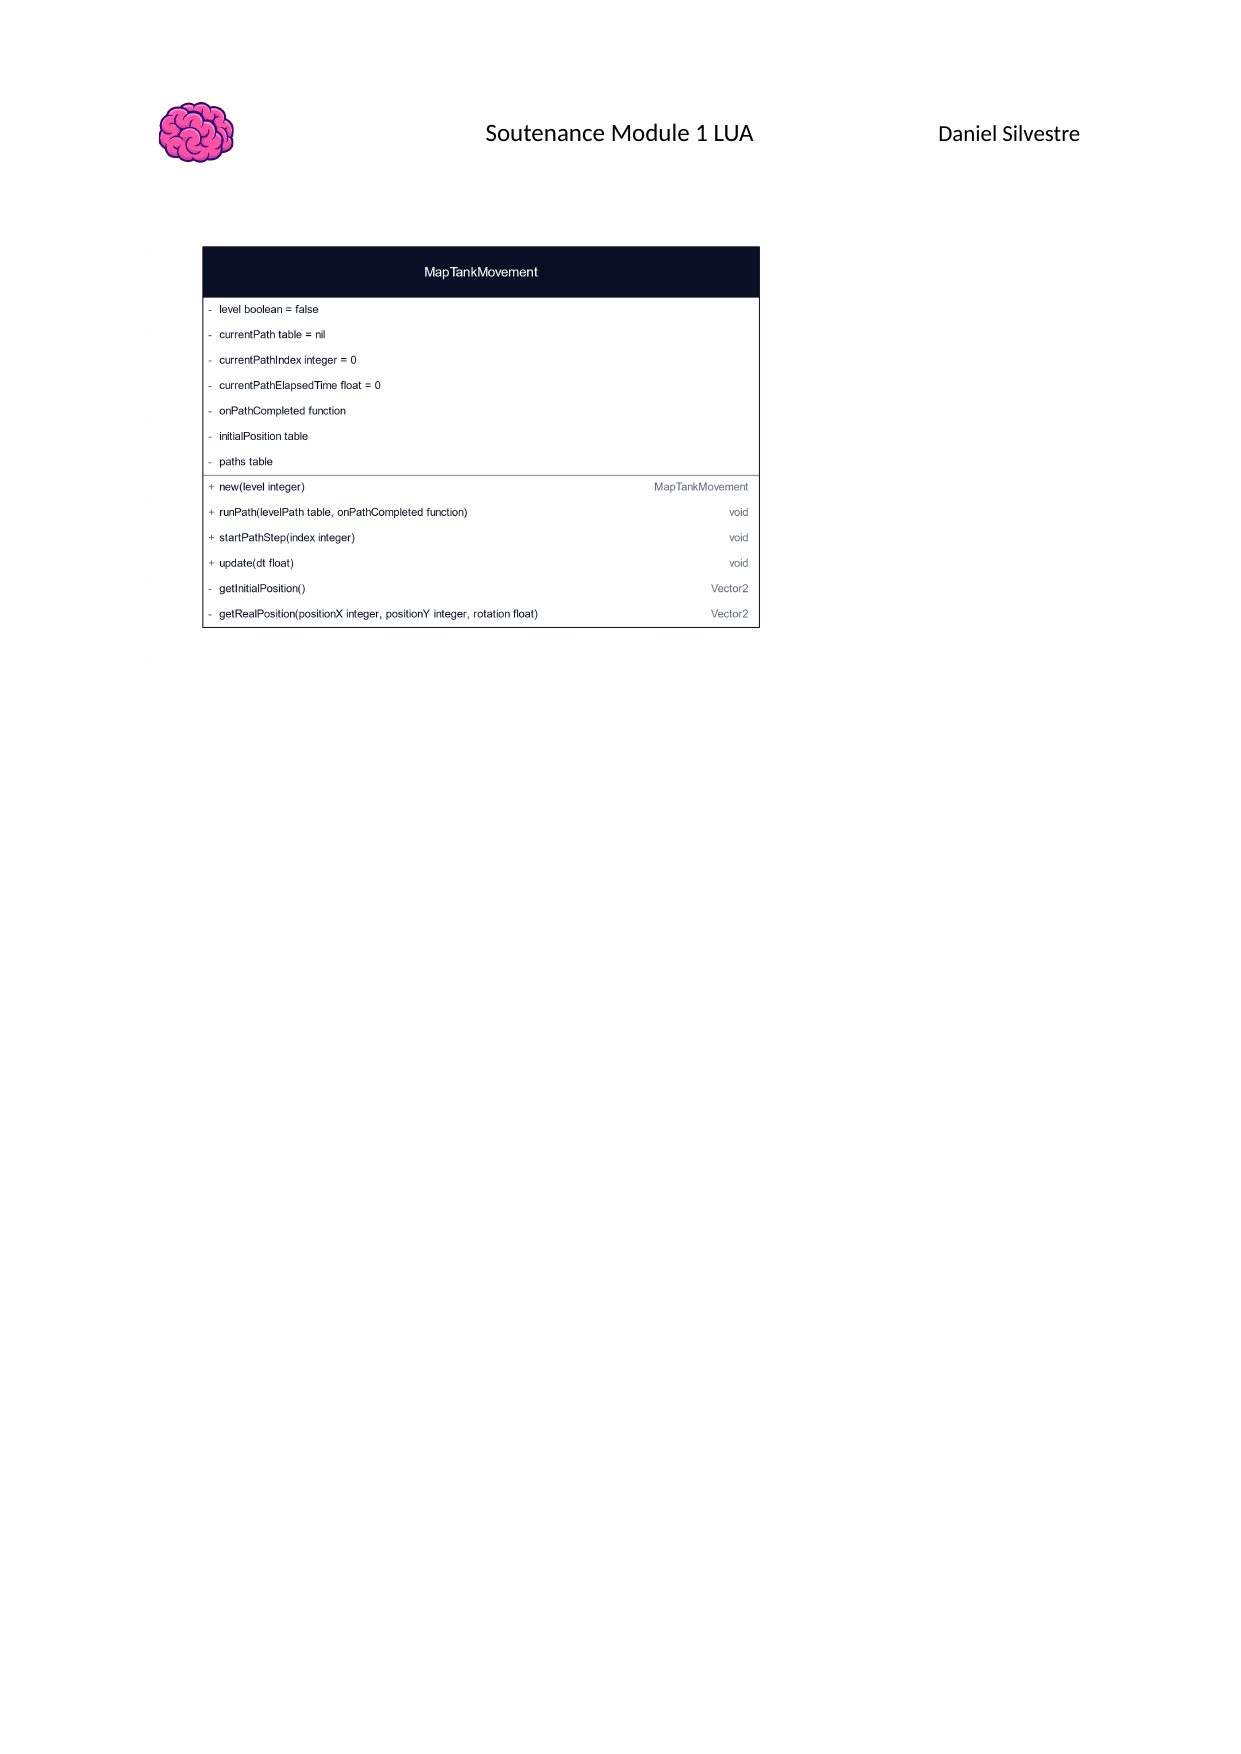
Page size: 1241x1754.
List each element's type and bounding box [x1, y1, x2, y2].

picture [158, 101, 234, 164]
picture [147, 191, 815, 683]
